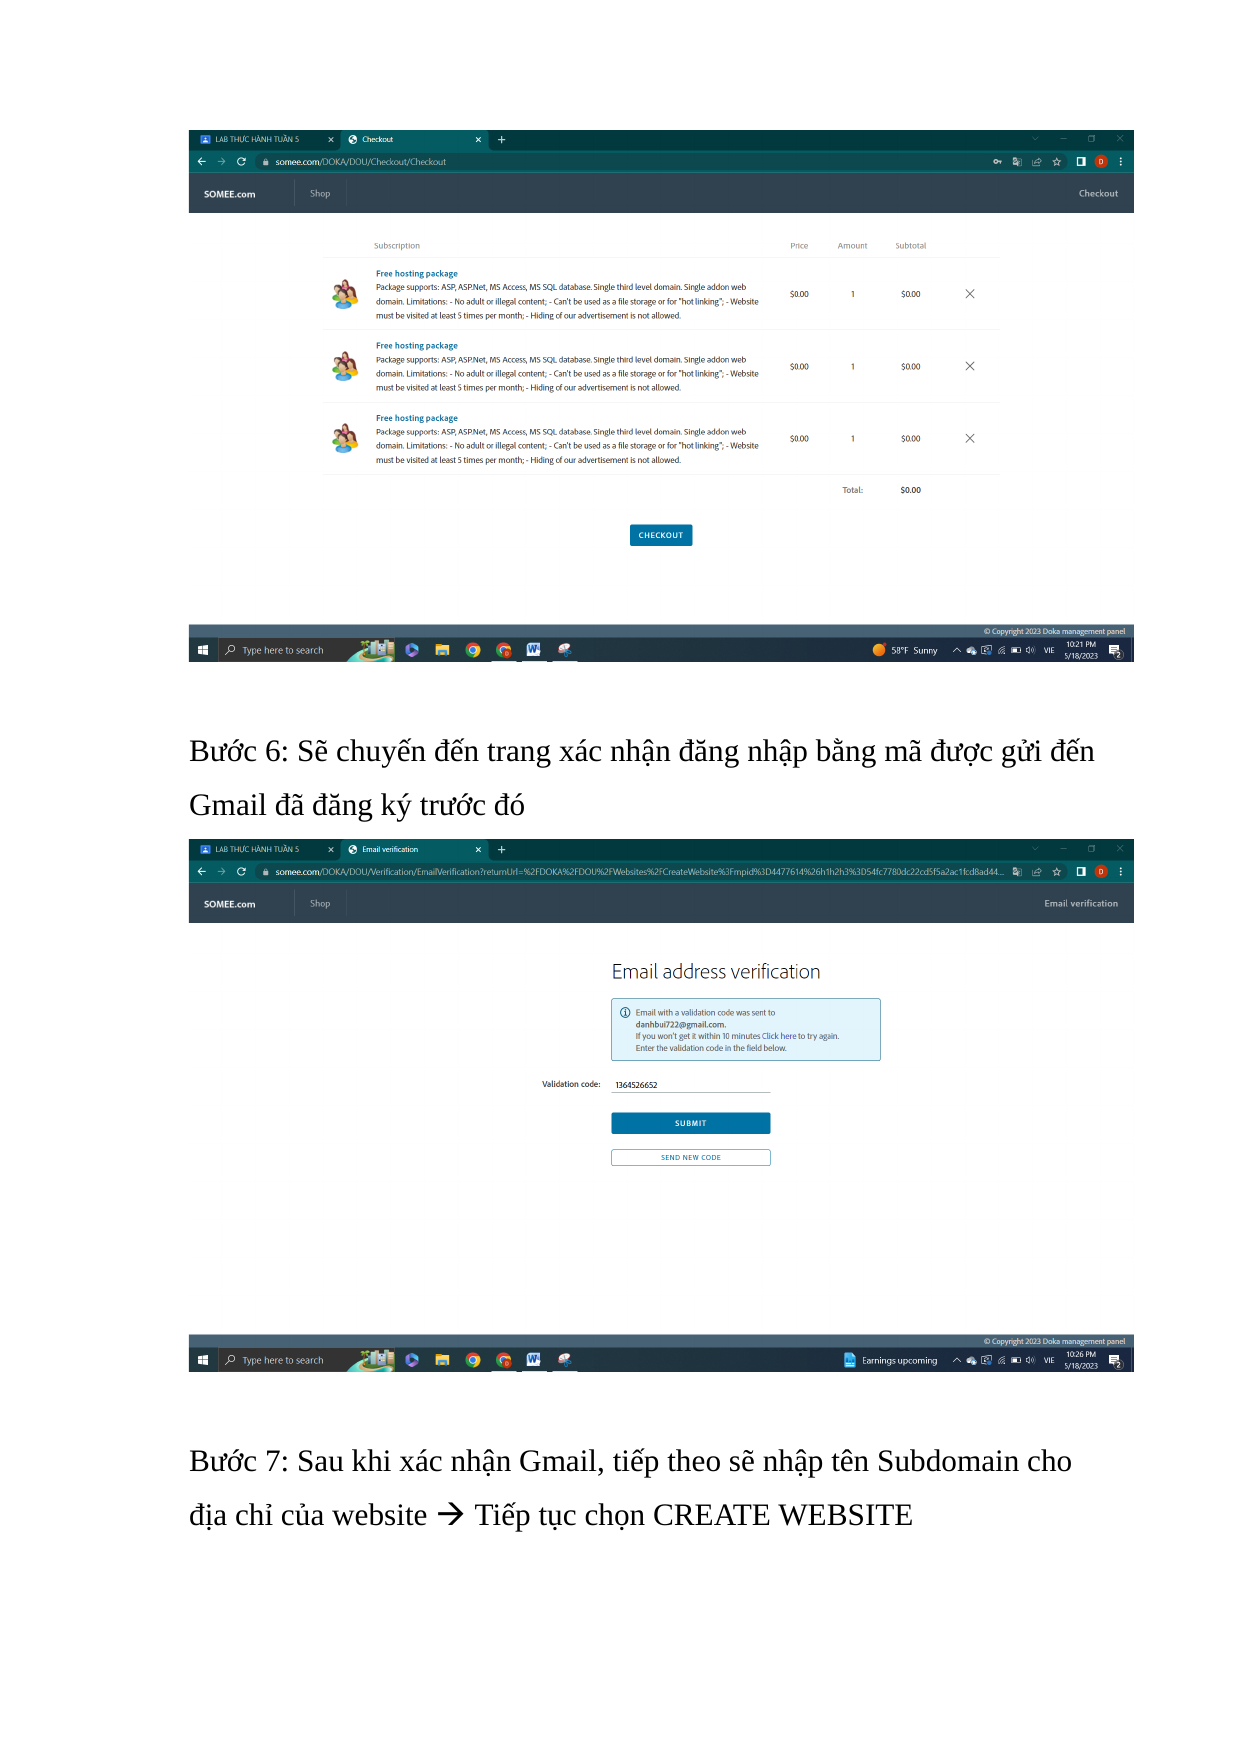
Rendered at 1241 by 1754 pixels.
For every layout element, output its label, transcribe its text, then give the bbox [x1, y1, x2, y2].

list Bước 7: Sau khi xác nhận Gmail, tiếp theo sẽ nhập tên Subdomain cho địa chỉ của website Tiếp tục chọn CREATE WEBSITE [189, 1442, 1110, 1532]
picture [188, 130, 1134, 662]
list Bước 6: Sẽ chuyến đến trang xác nhận đăng nhập bằng mã được gửi đến Gmail đã đăng ký trước đó [189, 732, 1110, 822]
picture [188, 839, 1134, 1372]
